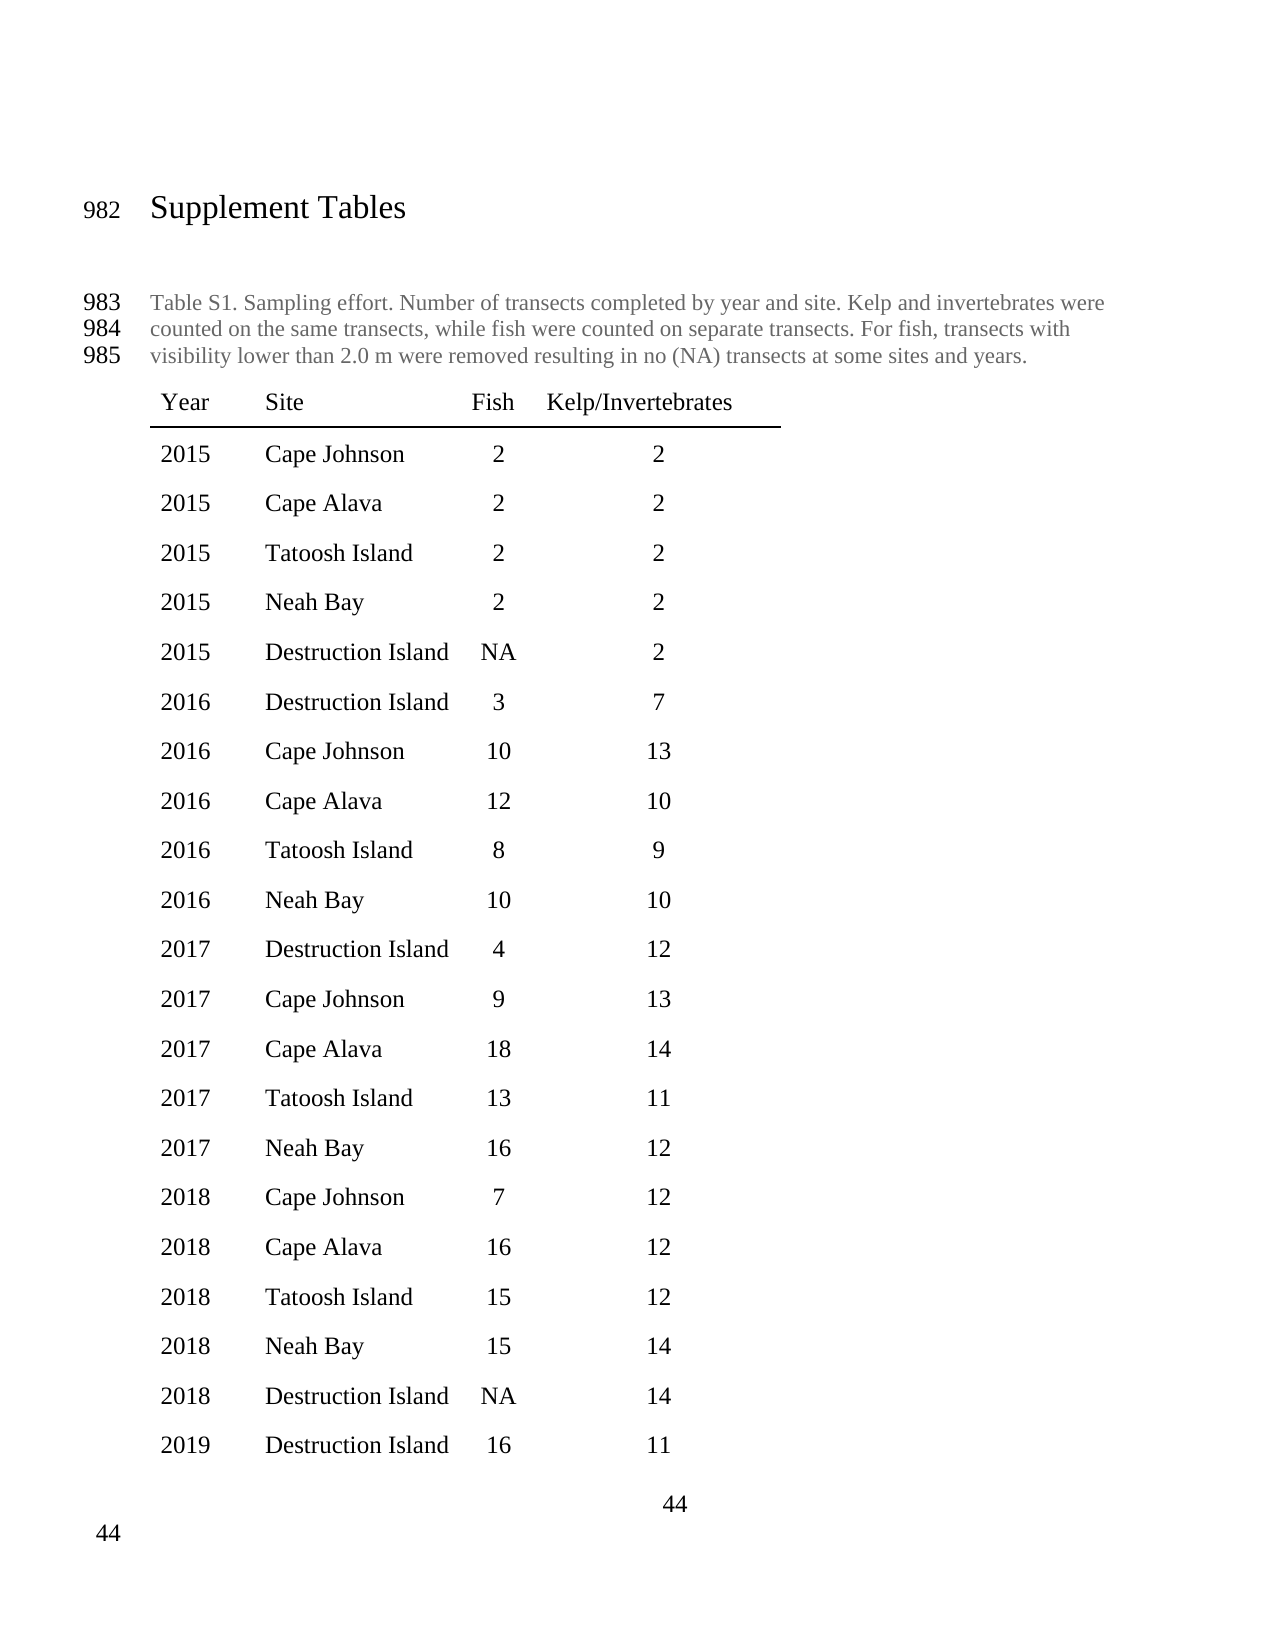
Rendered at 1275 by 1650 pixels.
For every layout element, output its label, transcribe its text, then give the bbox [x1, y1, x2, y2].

table_cell 2 [461, 428, 536, 478]
table_cell NA [461, 627, 536, 676]
table_cell Destruction Island [255, 1370, 461, 1420]
table_cell 14 [536, 1023, 781, 1073]
table_cell 2018 [150, 1271, 254, 1321]
table_cell 2 [536, 627, 781, 676]
table_cell Destruction Island [255, 924, 461, 974]
table_cell 7 [536, 676, 781, 726]
table_cell Destruction Island [255, 676, 461, 726]
table_cell 11 [536, 1420, 781, 1469]
table_cell 9 [536, 825, 781, 874]
table_cell 2016 [150, 825, 254, 874]
table_cell 15 [461, 1321, 536, 1370]
table_cell 12 [536, 1172, 781, 1222]
table_cell 16 [461, 1222, 536, 1271]
table_cell 2015 [150, 627, 254, 676]
table_cell 14 [536, 1321, 781, 1370]
table_cell 7 [461, 1172, 536, 1222]
table_cell 2015 [150, 577, 254, 627]
subtitle Table S1. Sampling effort. Number of transects completed by year and site. Kelp and invertebrates were counted on the same transects, while fish were counted on separate transects. For fish, transects with visibility lower than 2.0 m were removed resulting in no (NA) transects at some sites and years. [150, 289, 1125, 368]
table_cell 2016 [150, 726, 254, 775]
table_cell 2019 [150, 1420, 254, 1469]
table_cell NA [461, 1370, 536, 1420]
table_cell 2 [461, 528, 536, 577]
table_cell Cape Johnson [255, 1172, 461, 1222]
table_cell 18 [461, 1023, 536, 1073]
table_cell Tatoosh Island [255, 1073, 461, 1122]
table_cell 2016 [150, 875, 254, 924]
table_cell 13 [536, 726, 781, 775]
table_cell 12 [536, 1271, 781, 1321]
table_cell 2017 [150, 1073, 254, 1122]
table_cell Neah Bay [255, 1321, 461, 1370]
table_cell 12 [536, 924, 781, 974]
table_cell 10 [536, 875, 781, 924]
table_header Site [255, 377, 461, 426]
table_cell 2017 [150, 974, 254, 1023]
table_cell 10 [461, 726, 536, 775]
table_cell 13 [461, 1073, 536, 1122]
table_cell 16 [461, 1420, 536, 1469]
table_cell 2016 [150, 676, 254, 726]
table_cell 4 [461, 924, 536, 974]
table_cell 2 [536, 577, 781, 627]
table_cell 2018 [150, 1222, 254, 1271]
table_cell 2017 [150, 924, 254, 974]
table_cell Cape Alava [255, 1222, 461, 1271]
table_cell Tatoosh Island [255, 825, 461, 874]
table_cell 2018 [150, 1321, 254, 1370]
table_cell 14 [536, 1370, 781, 1420]
table_cell Cape Johnson [255, 974, 461, 1023]
table_cell Neah Bay [255, 577, 461, 627]
table_cell 10 [536, 775, 781, 825]
table_cell Destruction Island [255, 1420, 461, 1469]
table_cell 2 [536, 428, 781, 478]
table_cell 2 [536, 478, 781, 527]
table_cell 2015 [150, 478, 254, 527]
table_cell 15 [461, 1271, 536, 1321]
table_cell 2015 [150, 528, 254, 577]
table_cell 9 [461, 974, 536, 1023]
table_cell Tatoosh Island [255, 1271, 461, 1321]
subtitle Supplement Tables [150, 187, 1125, 226]
table_header Year [150, 377, 254, 426]
table_cell 11 [536, 1073, 781, 1122]
table_cell 2018 [150, 1172, 254, 1222]
table_cell Cape Alava [255, 1023, 461, 1073]
table_header Fish [461, 377, 536, 426]
table_cell 13 [536, 974, 781, 1023]
table_cell Neah Bay [255, 875, 461, 924]
table_cell 2015 [150, 428, 254, 478]
table_cell 2017 [150, 1023, 254, 1073]
table_cell 2016 [150, 775, 254, 825]
table_cell Tatoosh Island [255, 528, 461, 577]
table_cell 3 [461, 676, 536, 726]
table_header Kelp/Invertebrates [536, 377, 781, 426]
table_cell 2018 [150, 1370, 254, 1420]
table_cell Destruction Island [255, 627, 461, 676]
table_cell 2017 [150, 1123, 254, 1172]
table_cell Cape Alava [255, 478, 461, 527]
table_cell 2 [461, 478, 536, 527]
table_cell Cape Alava [255, 775, 461, 825]
table_cell 2 [461, 577, 536, 627]
table_cell 16 [461, 1123, 536, 1172]
table_cell Cape Johnson [255, 428, 461, 478]
table_cell 12 [536, 1123, 781, 1172]
table_cell 8 [461, 825, 536, 874]
table_cell 10 [461, 875, 536, 924]
table_cell 12 [536, 1222, 781, 1271]
table_cell Neah Bay [255, 1123, 461, 1172]
table_cell Cape Johnson [255, 726, 461, 775]
table_cell 2 [536, 528, 781, 577]
table_cell 12 [461, 775, 536, 825]
